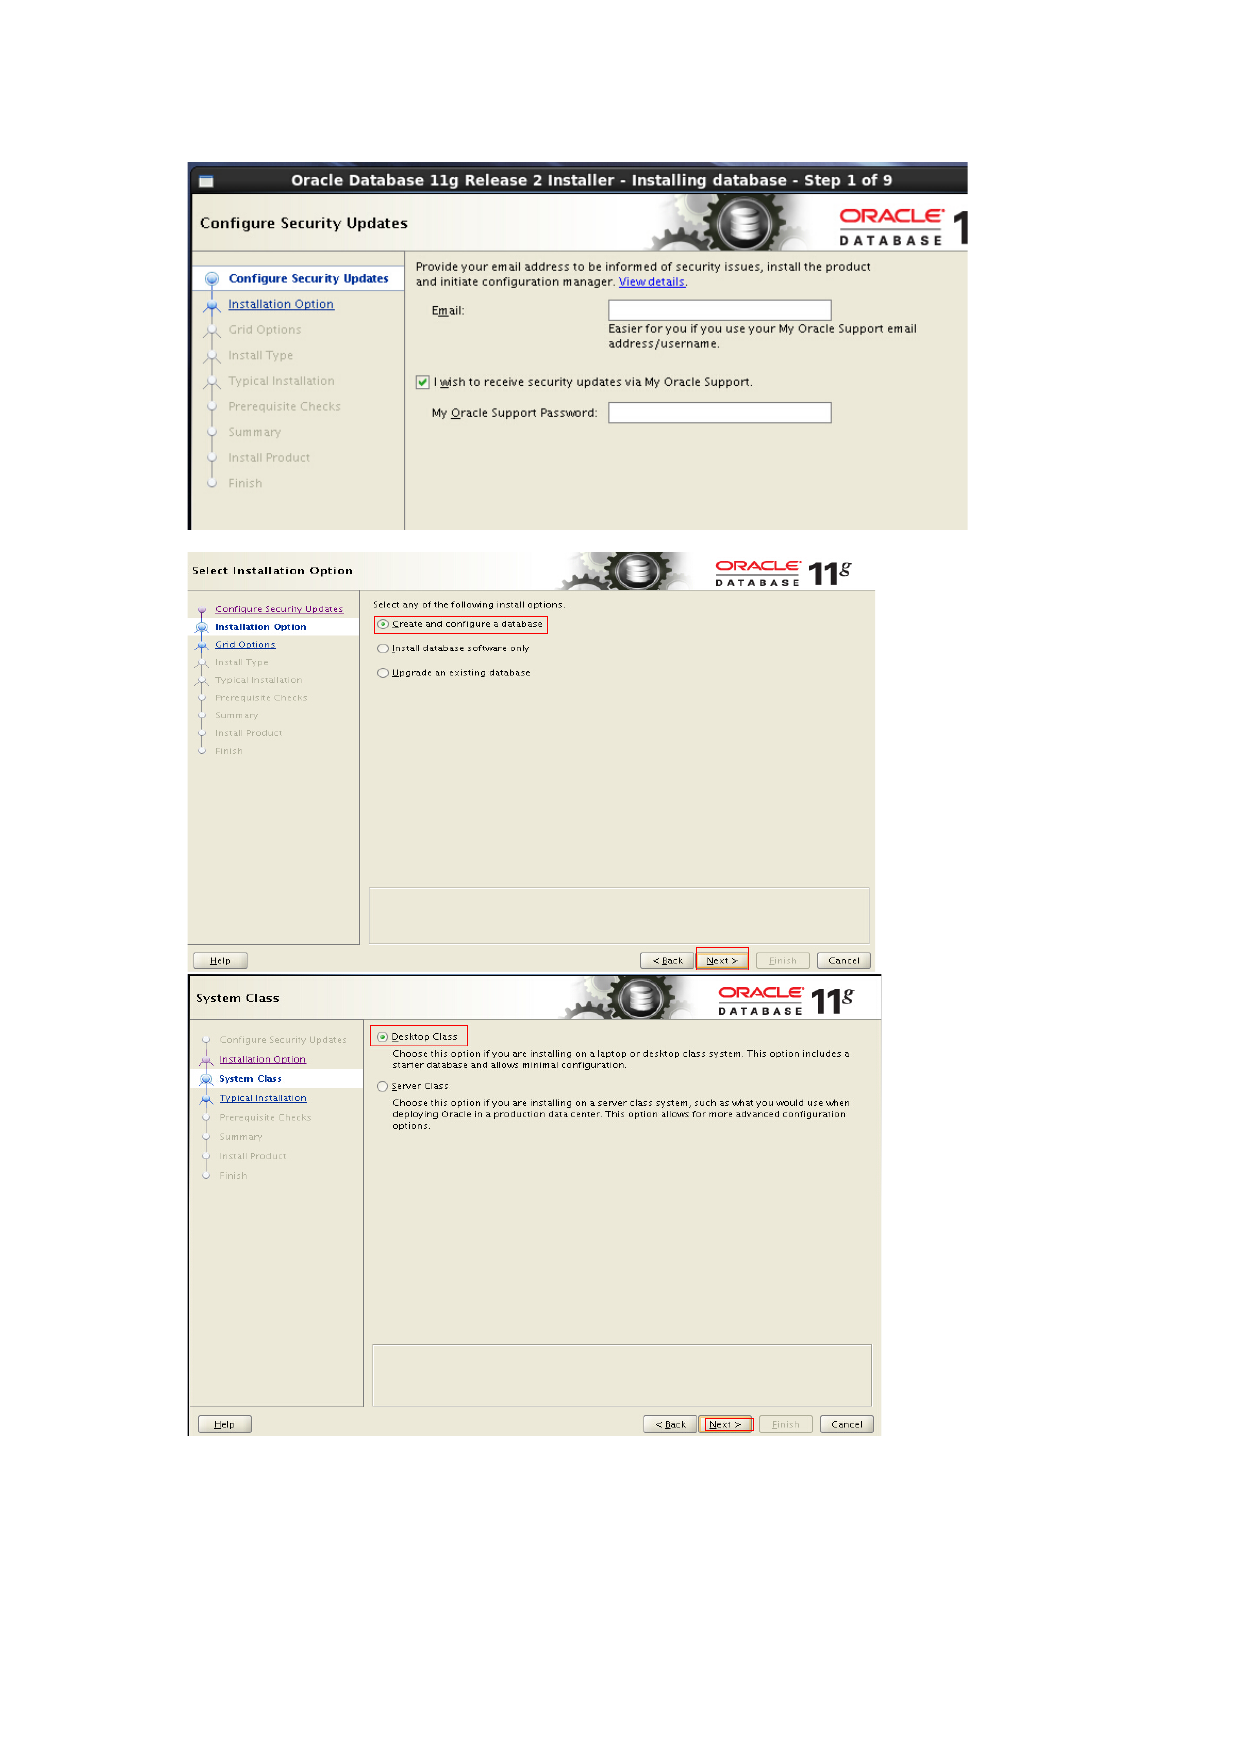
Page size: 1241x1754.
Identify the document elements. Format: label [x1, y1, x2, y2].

picture [187, 974, 882, 1436]
picture [187, 162, 968, 530]
picture [187, 552, 876, 972]
